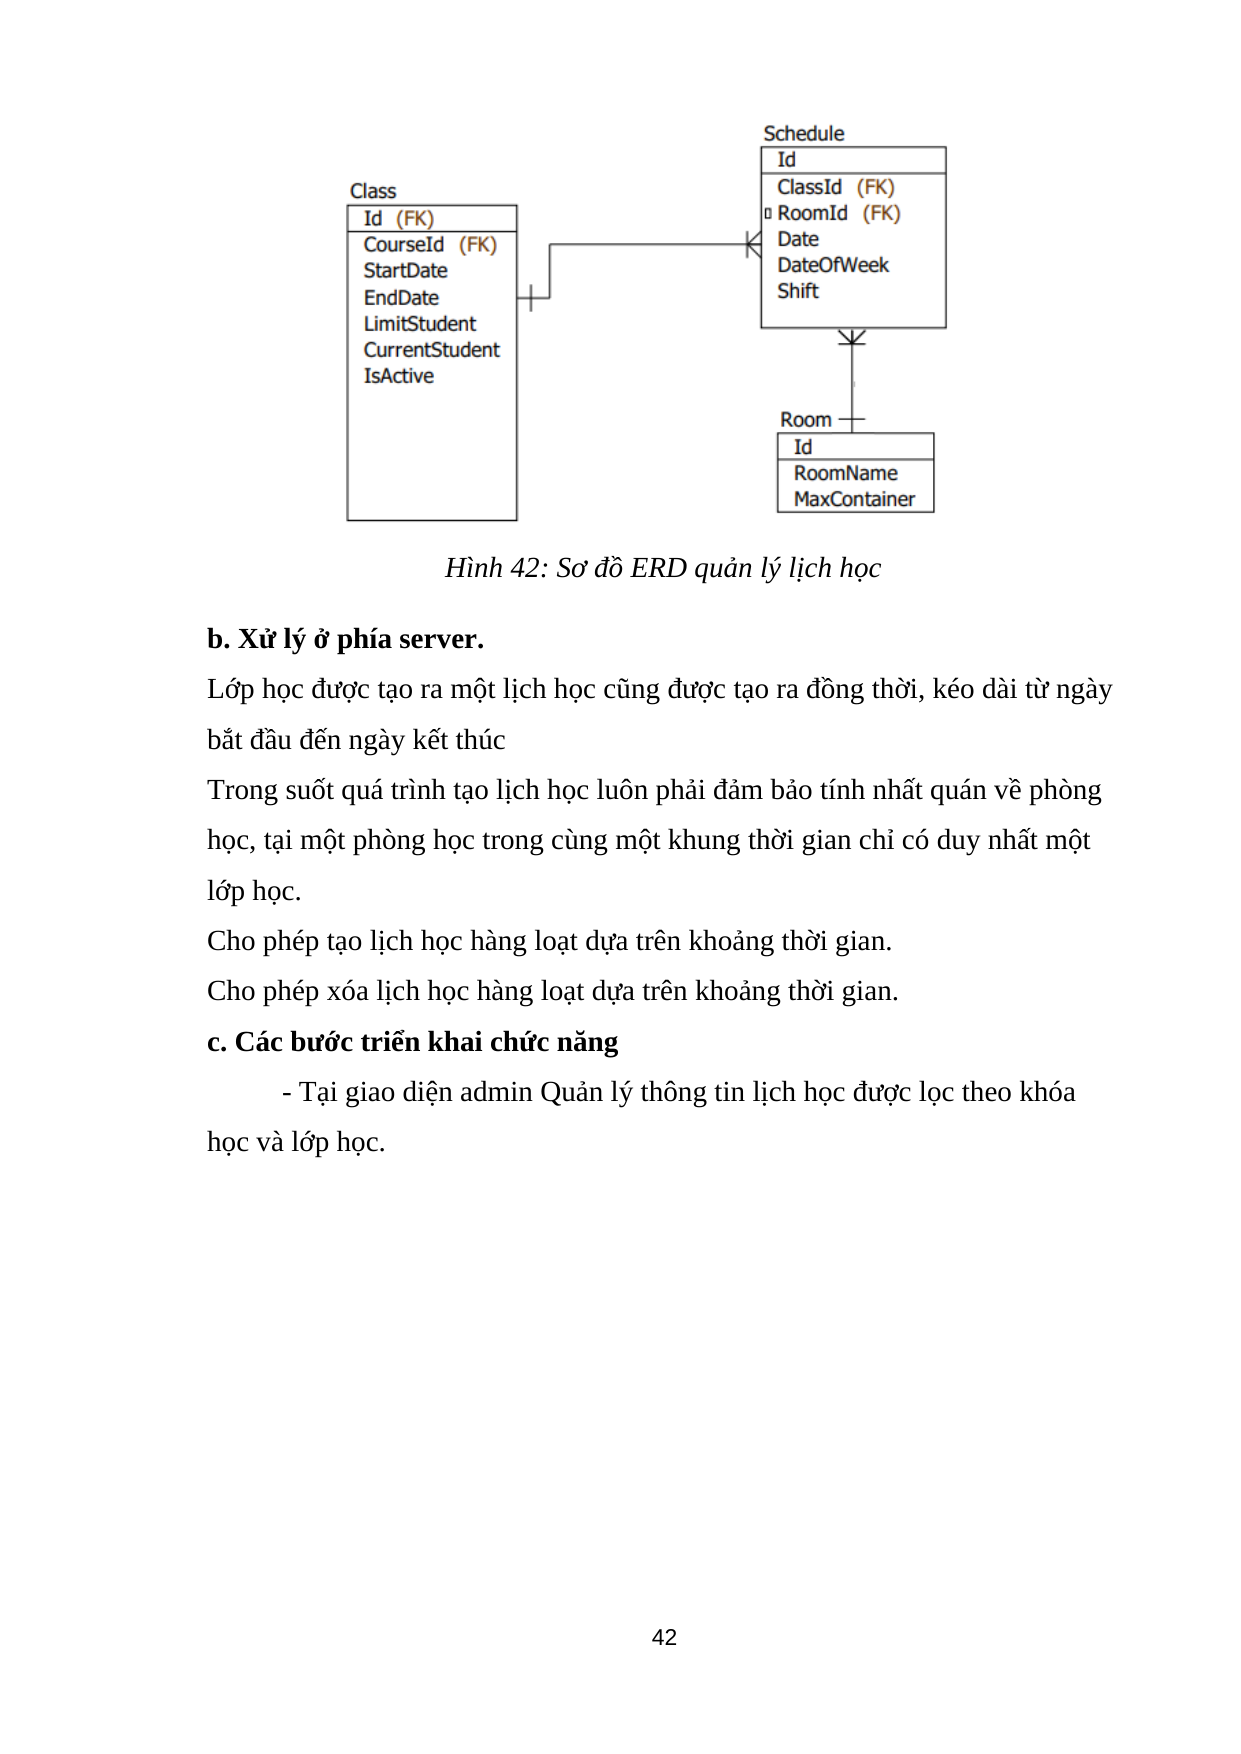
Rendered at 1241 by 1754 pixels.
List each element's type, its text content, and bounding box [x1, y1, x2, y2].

text c. Các bước triển khai chức năng [207, 1024, 1122, 1057]
picture [293, 118, 1036, 537]
text Hình 42: Sơ đồ ERD quản lý lịch học [207, 550, 1122, 584]
text Lớp học được tạo ra một lịch học cũng được tạo ra đồng thời, kéo dài từ ngày bắt đầu đến ngày kết thúc [207, 672, 1122, 755]
text Cho phép xóa lịch học hàng loạt dựa trên khoảng thời gian. [207, 973, 1122, 1007]
text Cho phép tạo lịch học hàng loạt dựa trên khoảng thời gian. [207, 923, 1122, 957]
text Trong suốt quá trình tạo lịch học luôn phải đảm bảo tính nhất quán về phòng học, tại một phòng học trong cùng một khung thời gian chỉ có duy nhất một lớp học. [207, 772, 1122, 906]
text b. Xử lý ở phía server. [207, 621, 1122, 655]
text - Tại giao diện admin Quản lý thông tin lịch học được lọc theo khóa học và lớp học. [207, 1074, 1122, 1158]
